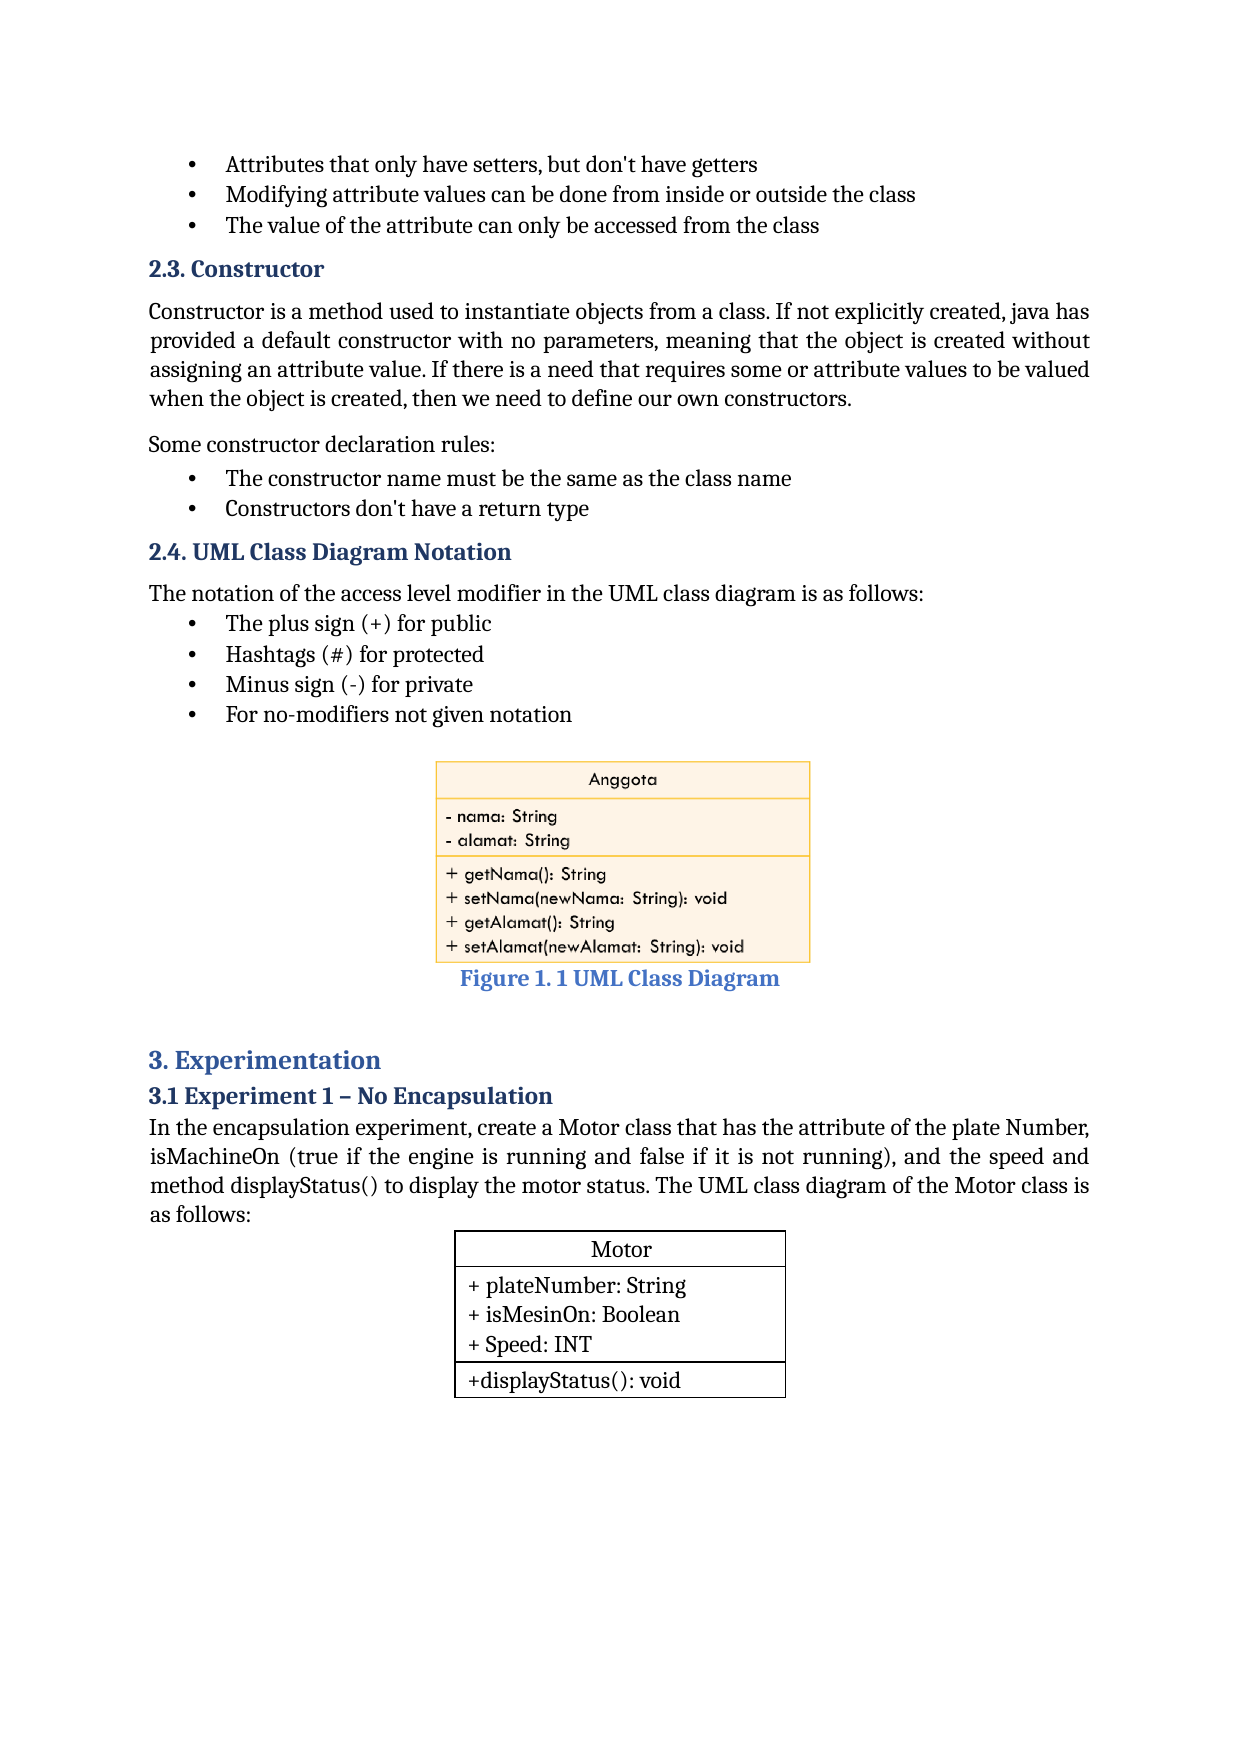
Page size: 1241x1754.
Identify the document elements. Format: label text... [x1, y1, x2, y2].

subtitle 3. Experimentation [149, 1045, 1092, 1076]
list The plus sign (+) for public [188, 609, 1092, 638]
list Constructors don't have a return type [188, 494, 1092, 523]
list For no-modifiers not given notation [188, 700, 1092, 729]
list Modifying attribute values can be done from inside or outside the class [188, 180, 1092, 209]
list Hashtags (#) for protected [188, 639, 1092, 668]
subtitle 2.4. UML Class Diagram Notation [149, 538, 1092, 567]
text In the encapsulation experiment, create a Motor class that has the attribute of the plate Number, isMachineOn (true if the engine is running and false if it is not running), and the speed and method displayStatus() to display the motor status. The UML class diagram of the Motor class is as follows: [149, 1113, 1092, 1228]
table_cell + plateNumber: String + isMesinOn: Boolean + Speed: INT [456, 1267, 785, 1361]
list Attributes that only have setters, but don't have getters [188, 150, 1092, 178]
subtitle 2.3. Constructor [149, 255, 1092, 284]
text Some constructor declaration rules: [149, 431, 1092, 459]
list The value of the attribute can only be accessed from the class [188, 211, 1092, 239]
list Minus sign (-) for private [188, 670, 1092, 698]
text Figure 1. 1 UML Class Diagram [150, 964, 1090, 992]
table_cell +displayStatus(): void [456, 1363, 785, 1397]
text The notation of the access level modifier in the UML class diagram is as follows: [149, 580, 1092, 607]
subtitle 3.1 Experiment 1 – No Encapsulation [149, 1082, 1092, 1111]
list The constructor name must be the same as the class name [188, 464, 1092, 492]
picture [434, 760, 811, 963]
text Constructor is a method used to instantiate objects from a class. If not explicitly created, java has provided a default constructor with no parameters, meaning that the object is created without assigning an attribute value. If there is a need that requires some or attribute values to be valued when the object is created, then we need to define our own constructors. [149, 298, 1092, 412]
table_header Motor [456, 1232, 785, 1266]
